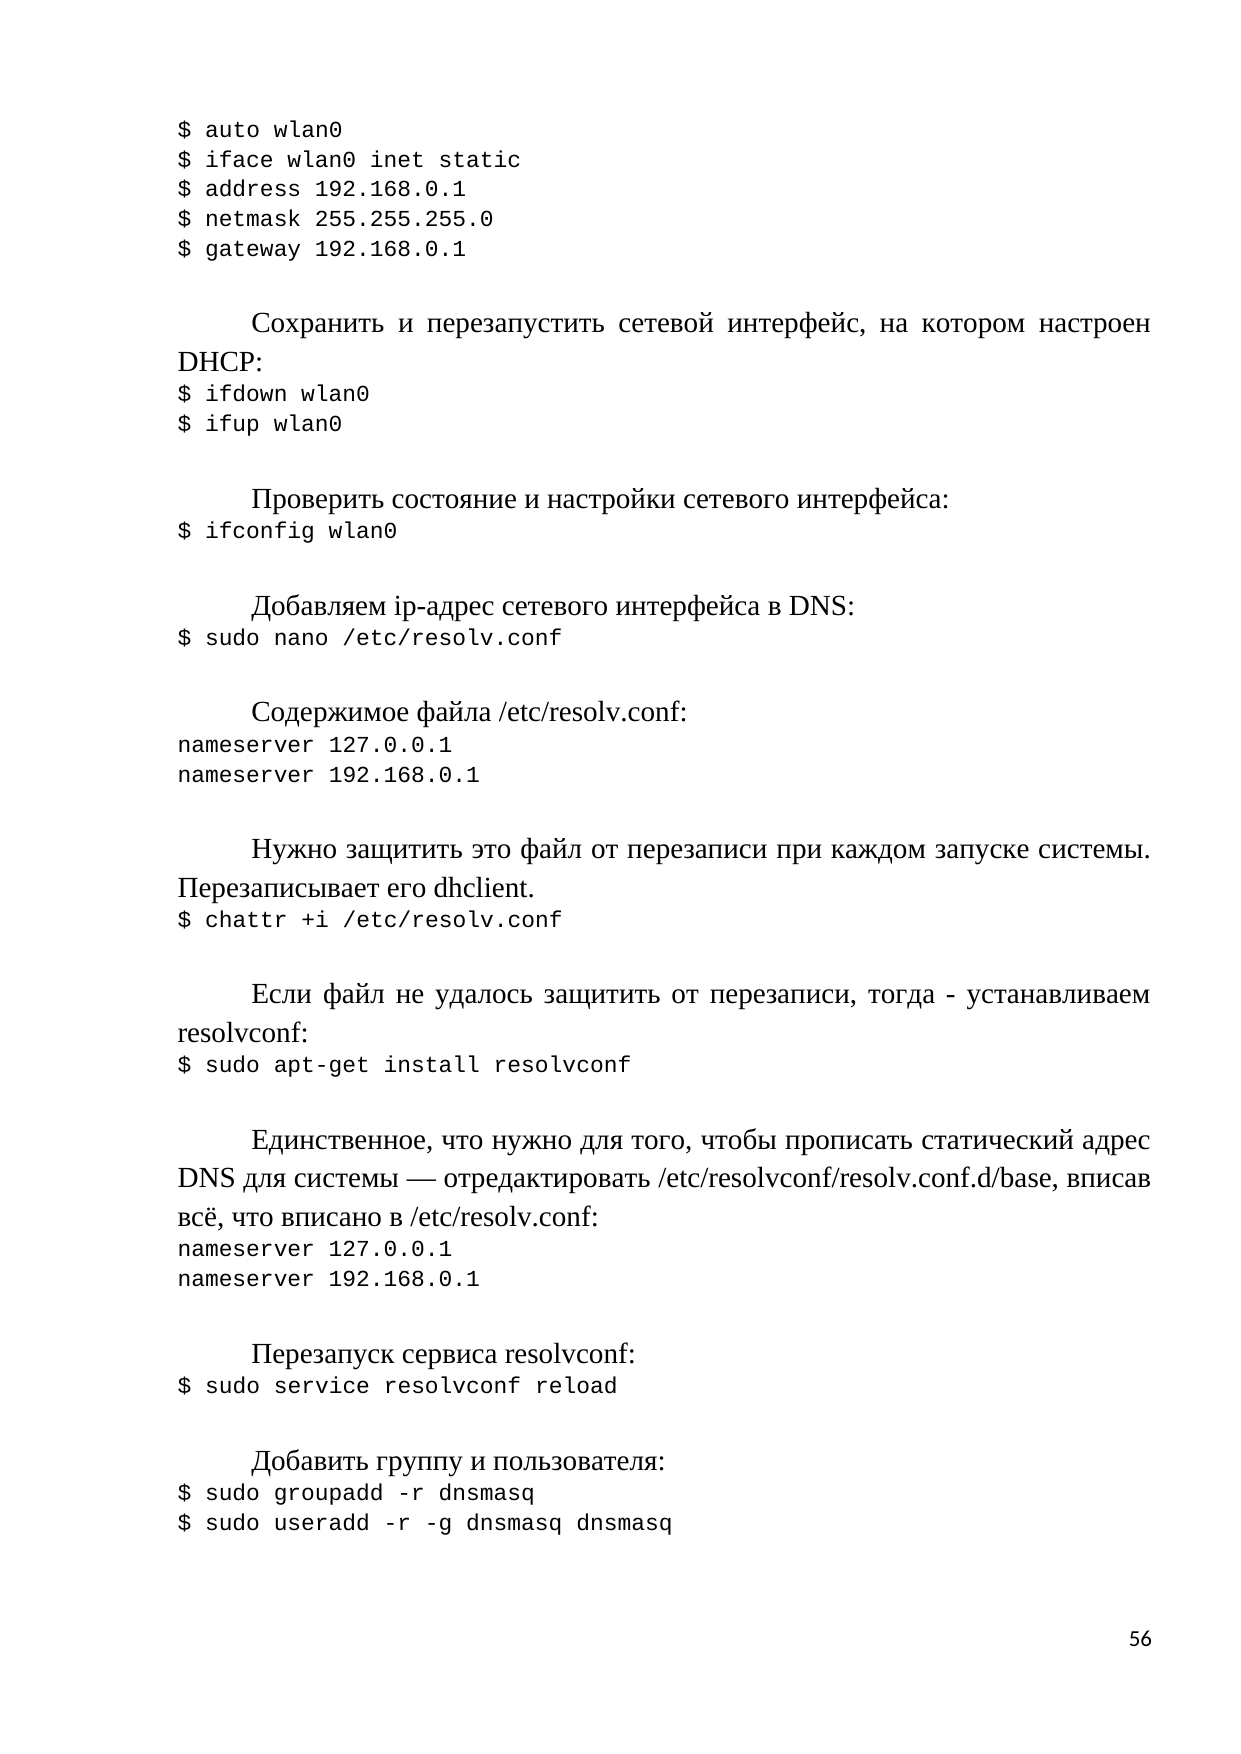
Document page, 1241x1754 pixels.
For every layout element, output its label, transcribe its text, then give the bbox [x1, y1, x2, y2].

text Содержимое файла /etc/resolv.conf: [177, 694, 1152, 728]
text $ chattr +i /etc/resolv.conf [177, 908, 1152, 934]
text $ address 192.168.0.1 [177, 178, 1152, 204]
text $ auto wlan0 [177, 118, 1152, 144]
text Сохранить и перезапустить сетевой интерфейс, на котором настроен DHCP: [177, 306, 1152, 378]
text $ ifup wlan0 [177, 412, 1152, 438]
text $ netmask 255.255.255.0 [177, 207, 1152, 233]
text Нужно защитить это файл от перезаписи при каждом запуске системы. Перезаписывает его dhclient. [177, 831, 1152, 903]
text Добавляем ip-адрес сетевого интерфейса в DNS: [177, 588, 1152, 621]
text nameserver 192.168.0.1 [177, 1267, 1152, 1293]
text $ iface wlan0 inet static [177, 148, 1152, 174]
text $ sudo service resolvconf reload [177, 1374, 1152, 1400]
text Проверить состояние и настройки сетевого интерфейса: [177, 481, 1152, 514]
text nameserver 127.0.0.1 [177, 733, 1152, 759]
text $ sudo groupadd -r dnsmasq [177, 1481, 1152, 1507]
text Перезапуск сервиса resolvconf: [177, 1336, 1152, 1369]
text $ gateway 192.168.0.1 [177, 237, 1152, 263]
text nameserver 127.0.0.1 [177, 1238, 1152, 1264]
text $ ifdown wlan0 [177, 383, 1152, 409]
text Единственное, что нужно для того, чтобы прописать статический адрес DNS для системы — отредактировать /etc/resolvconf/resolv.conf.d/base, вписав всё, что вписано в /etc/resolv.conf: [177, 1122, 1152, 1233]
text nameserver 192.168.0.1 [177, 763, 1152, 789]
text $ sudo nano /etc/resolv.conf [177, 626, 1152, 652]
text $ sudo apt-get install resolvconf [177, 1054, 1152, 1080]
text Добавить группу и пользователя: [177, 1443, 1152, 1476]
text $ ifconfig wlan0 [177, 519, 1152, 545]
text Если файл не удалось защитить от перезаписи, тогда - устанавливаем resolvconf: [177, 977, 1152, 1049]
text $ sudo useradd -r -g dnsmasq dnsmasq [177, 1511, 1152, 1537]
